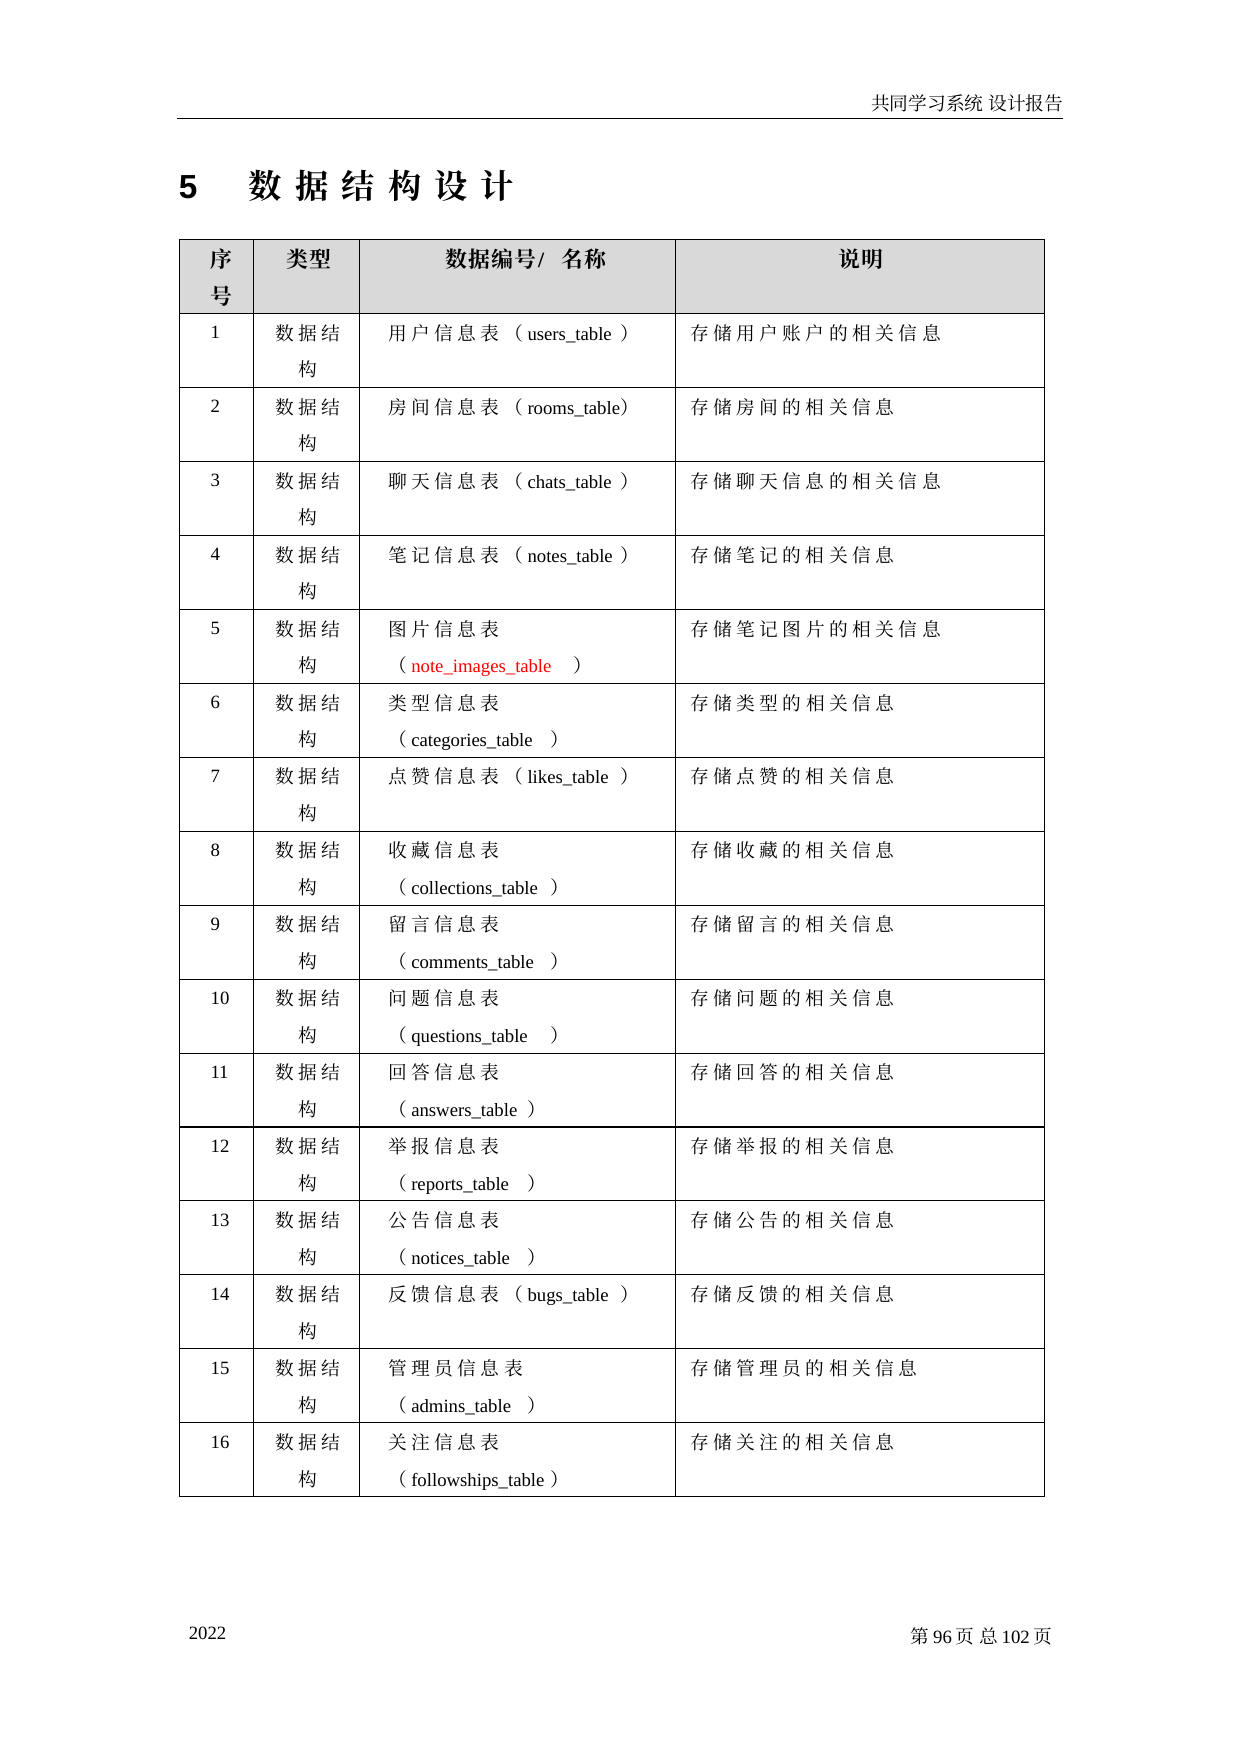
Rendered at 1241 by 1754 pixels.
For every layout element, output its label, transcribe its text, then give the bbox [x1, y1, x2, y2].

table_cell 存储笔记图片的相关信息 [676, 610, 1044, 683]
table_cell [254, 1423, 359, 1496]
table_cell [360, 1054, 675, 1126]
subtitle 数据结构设计 [179, 148, 1061, 221]
table_cell 存储笔记的相关信息 [676, 536, 1044, 609]
table_header 序号 [180, 240, 253, 313]
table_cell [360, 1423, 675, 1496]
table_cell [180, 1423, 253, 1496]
table_cell 数据结构 [254, 536, 359, 609]
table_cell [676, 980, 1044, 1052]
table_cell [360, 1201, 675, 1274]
table_cell 数据结构 [254, 388, 359, 461]
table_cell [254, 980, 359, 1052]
table_cell 存储用户账户的相关信息 [676, 314, 1044, 387]
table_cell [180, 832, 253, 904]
table_cell 4 [180, 536, 253, 609]
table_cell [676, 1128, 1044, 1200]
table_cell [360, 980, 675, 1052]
table_cell 1 [180, 314, 253, 387]
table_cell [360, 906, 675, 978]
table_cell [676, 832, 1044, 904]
table_cell 存储聊天信息的相关信息 [676, 462, 1044, 535]
table_cell 存储房间的相关信息 [676, 388, 1044, 461]
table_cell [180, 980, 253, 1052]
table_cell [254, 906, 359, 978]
table_cell 数据结构 [254, 610, 359, 683]
table_cell 图片信息表（note_images_table） [360, 610, 675, 683]
table_cell 7 [180, 758, 253, 831]
table_cell 类型信息表（categories_table） [360, 684, 675, 757]
table_cell 数据结构 [254, 462, 359, 535]
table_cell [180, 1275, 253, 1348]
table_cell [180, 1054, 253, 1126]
table_cell 数据结构 [254, 314, 359, 387]
table_cell 2 [180, 388, 253, 461]
table_cell 聊天信息表（chats_table） [360, 462, 675, 535]
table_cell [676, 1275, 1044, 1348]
table_cell 6 [180, 684, 253, 757]
table_header 数据编号/名称 [360, 240, 675, 313]
table_cell 5 [180, 610, 253, 683]
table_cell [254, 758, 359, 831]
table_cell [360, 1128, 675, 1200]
table_cell 3 [180, 462, 253, 535]
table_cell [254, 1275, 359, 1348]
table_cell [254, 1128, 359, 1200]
table_cell 数据结构 [254, 684, 359, 757]
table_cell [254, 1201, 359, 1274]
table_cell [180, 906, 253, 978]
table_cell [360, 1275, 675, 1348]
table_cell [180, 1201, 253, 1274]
table_header 类型 [254, 240, 359, 313]
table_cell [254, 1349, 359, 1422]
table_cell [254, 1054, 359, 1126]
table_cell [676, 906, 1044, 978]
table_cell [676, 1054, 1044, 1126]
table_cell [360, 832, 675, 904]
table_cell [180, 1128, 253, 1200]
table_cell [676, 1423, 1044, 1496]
table_header 说明 [676, 240, 1044, 313]
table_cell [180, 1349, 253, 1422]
table_cell 用户信息表（users_table） [360, 314, 675, 387]
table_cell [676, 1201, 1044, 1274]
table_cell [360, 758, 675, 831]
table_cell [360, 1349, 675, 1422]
table_cell 存储类型的相关信息 [676, 684, 1044, 757]
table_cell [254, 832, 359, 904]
table_cell 房间信息表（rooms_table） [360, 388, 675, 461]
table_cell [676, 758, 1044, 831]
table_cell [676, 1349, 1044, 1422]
table_cell 笔记信息表（notes_table） [360, 536, 675, 609]
